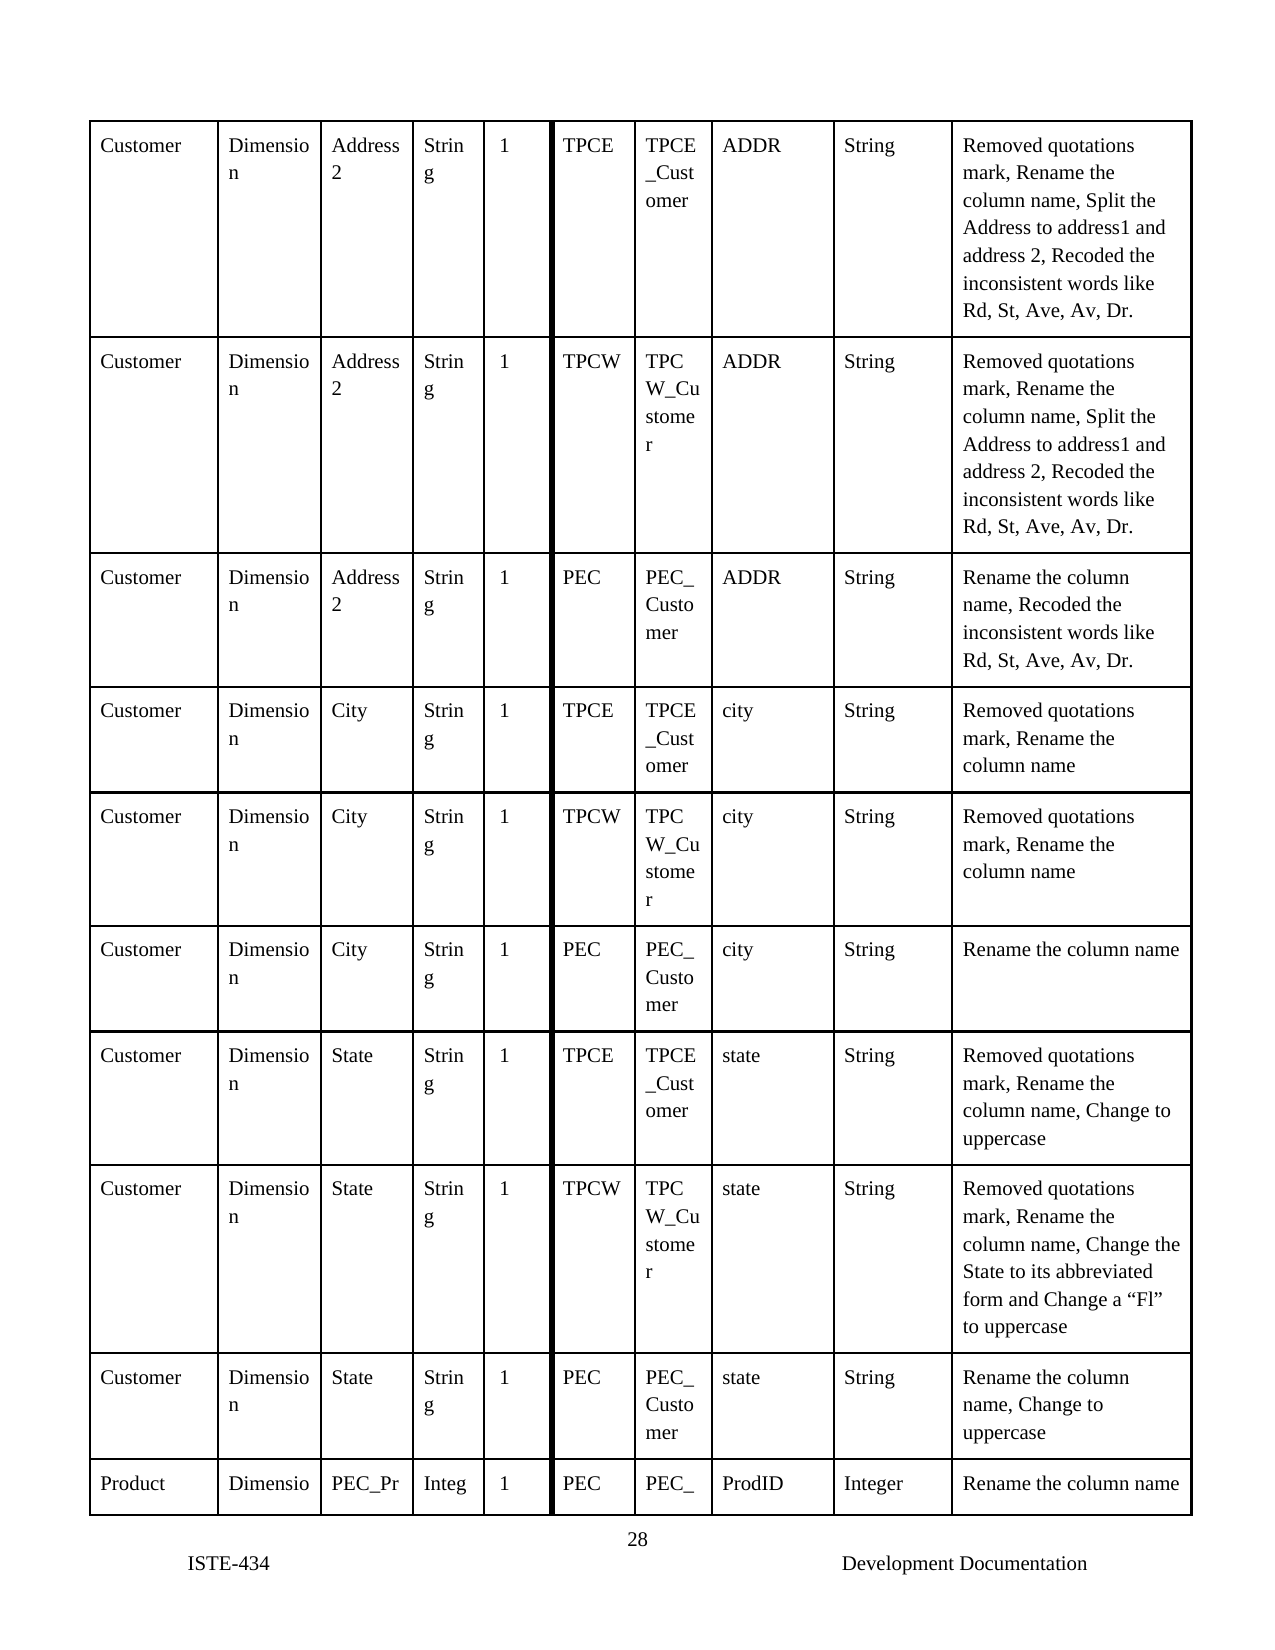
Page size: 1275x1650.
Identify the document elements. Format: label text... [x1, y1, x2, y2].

table_cell Dimension [219, 122, 320, 336]
table_cell TPCW_Customer [636, 338, 711, 552]
table_cell Removed quotations mark, Rename the column name, Split the Address to address1 and address 2, Recoded the inconsistent words like Rd, St, Ave, Av, Dr. [953, 338, 1190, 552]
table_cell TPCE_Customer [636, 688, 711, 791]
table_cell String [414, 122, 483, 336]
table_cell String [414, 794, 483, 925]
table_cell ProdID [713, 1460, 833, 1514]
table_cell Dimension [219, 1354, 320, 1458]
table_cell ADDR [713, 338, 833, 552]
table_cell city [713, 927, 833, 1030]
table_cell PEC_Customer [636, 1354, 711, 1458]
table_cell TPCW [555, 794, 634, 925]
table_cell City [322, 794, 412, 925]
table_cell TPCE [555, 1033, 634, 1164]
table_cell String [835, 1033, 951, 1164]
table_cell String [835, 554, 951, 686]
table_cell Dimension [219, 927, 320, 1030]
table_cell 1 [485, 1166, 549, 1352]
table_cell Removed quotations mark, Rename the column name [953, 794, 1190, 925]
table_cell Customer [91, 688, 217, 791]
table_cell Removed quotations mark, Rename the column name, Change to uppercase [953, 1033, 1190, 1164]
table_cell Dimension [219, 1166, 320, 1352]
table_cell Dimension [219, 1033, 320, 1164]
table_cell Rename the column name, Change to uppercase [953, 1354, 1190, 1458]
table_cell Product [91, 1460, 217, 1514]
table_cell 1 [485, 1033, 549, 1164]
table_cell PEC [555, 927, 634, 1030]
table_cell city [713, 794, 833, 925]
table_cell String [835, 338, 951, 552]
table_cell ADDR [713, 554, 833, 686]
table_cell PEC [555, 1354, 634, 1458]
table_cell TPCW [555, 338, 634, 552]
table_cell Dimension [219, 554, 320, 686]
table_cell City [322, 927, 412, 1030]
table_cell 1 [485, 1460, 549, 1514]
table_cell String [414, 338, 483, 552]
table_cell 1 [485, 927, 549, 1030]
table_cell Rename the column name, Recoded the inconsistent words like Rd, St, Ave, Av, Dr. [953, 554, 1190, 686]
table_cell TPCE [555, 122, 634, 336]
table_cell TPCW_Customer [636, 794, 711, 925]
table_cell TPCE_Customer [636, 1033, 711, 1164]
table_cell Customer [91, 338, 217, 552]
table_cell String [414, 1033, 483, 1164]
table_cell city [713, 688, 833, 791]
table_cell String [414, 1166, 483, 1352]
table_cell Address2 [322, 338, 412, 552]
table_cell City [322, 688, 412, 791]
table_cell 1 [485, 122, 549, 336]
table_cell Rename the column name [953, 927, 1190, 1030]
table_cell State [322, 1033, 412, 1164]
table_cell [953, 1460, 1190, 1514]
table_cell State [322, 1354, 412, 1458]
table_cell 1 [485, 1354, 549, 1458]
table_cell String [414, 1354, 483, 1458]
table_cell String [414, 688, 483, 791]
table_cell State [322, 1166, 412, 1352]
table_cell PEC_Customer [636, 927, 711, 1030]
table_cell state [713, 1033, 833, 1164]
table_cell TPCE [555, 688, 634, 791]
table_cell String [414, 554, 483, 686]
table_cell PEC_ProductID [322, 1460, 412, 1514]
table_cell Removed quotations mark, Rename the column name, Split the Address to address1 and address 2, Recoded the inconsistent words like Rd, St, Ave, Av, Dr. [953, 122, 1190, 336]
table_cell Dimension [219, 1460, 320, 1514]
table_cell 1 [485, 794, 549, 925]
table_cell Removed quotations mark, Rename the column name [953, 688, 1190, 791]
table_cell 1 [485, 338, 549, 552]
table_cell PEC_Product [636, 1460, 711, 1514]
table_cell PEC [555, 554, 634, 686]
table_cell Address2 [322, 122, 412, 336]
table_cell Customer [91, 554, 217, 686]
table_cell Customer [91, 927, 217, 1030]
table_cell String [835, 122, 951, 336]
table_cell Address2 [322, 554, 412, 686]
table_cell 1 [485, 688, 549, 791]
table_cell String [835, 1166, 951, 1352]
table_cell Customer [91, 1033, 217, 1164]
table_cell PEC [555, 1460, 634, 1514]
table_cell Customer [91, 1354, 217, 1458]
table_cell TPCW_Customer [636, 1166, 711, 1352]
table_cell Customer [91, 794, 217, 925]
table_cell TPCE_Customer [636, 122, 711, 336]
table_cell Integer [414, 1460, 483, 1514]
table_cell String [835, 688, 951, 791]
table_cell Dimension [219, 338, 320, 552]
table_cell Customer [91, 1166, 217, 1352]
table_cell 1 [485, 554, 549, 686]
table_cell Removed quotations mark, Rename the column name, Change the State to its abbreviated form and Change a “Fl” to uppercase [953, 1166, 1190, 1352]
table_cell String [414, 927, 483, 1030]
table_cell String [835, 1354, 951, 1458]
table_cell String [835, 794, 951, 925]
table_cell String [835, 927, 951, 1030]
table_cell Dimension [219, 794, 320, 925]
table_cell state [713, 1354, 833, 1458]
table_cell TPCW [555, 1166, 634, 1352]
table_cell ADDR [713, 122, 833, 336]
table_cell PEC_Customer [636, 554, 711, 686]
table_cell Integer [835, 1460, 951, 1514]
table_cell Dimension [219, 688, 320, 791]
table_cell state [713, 1166, 833, 1352]
table_cell Customer [91, 122, 217, 336]
